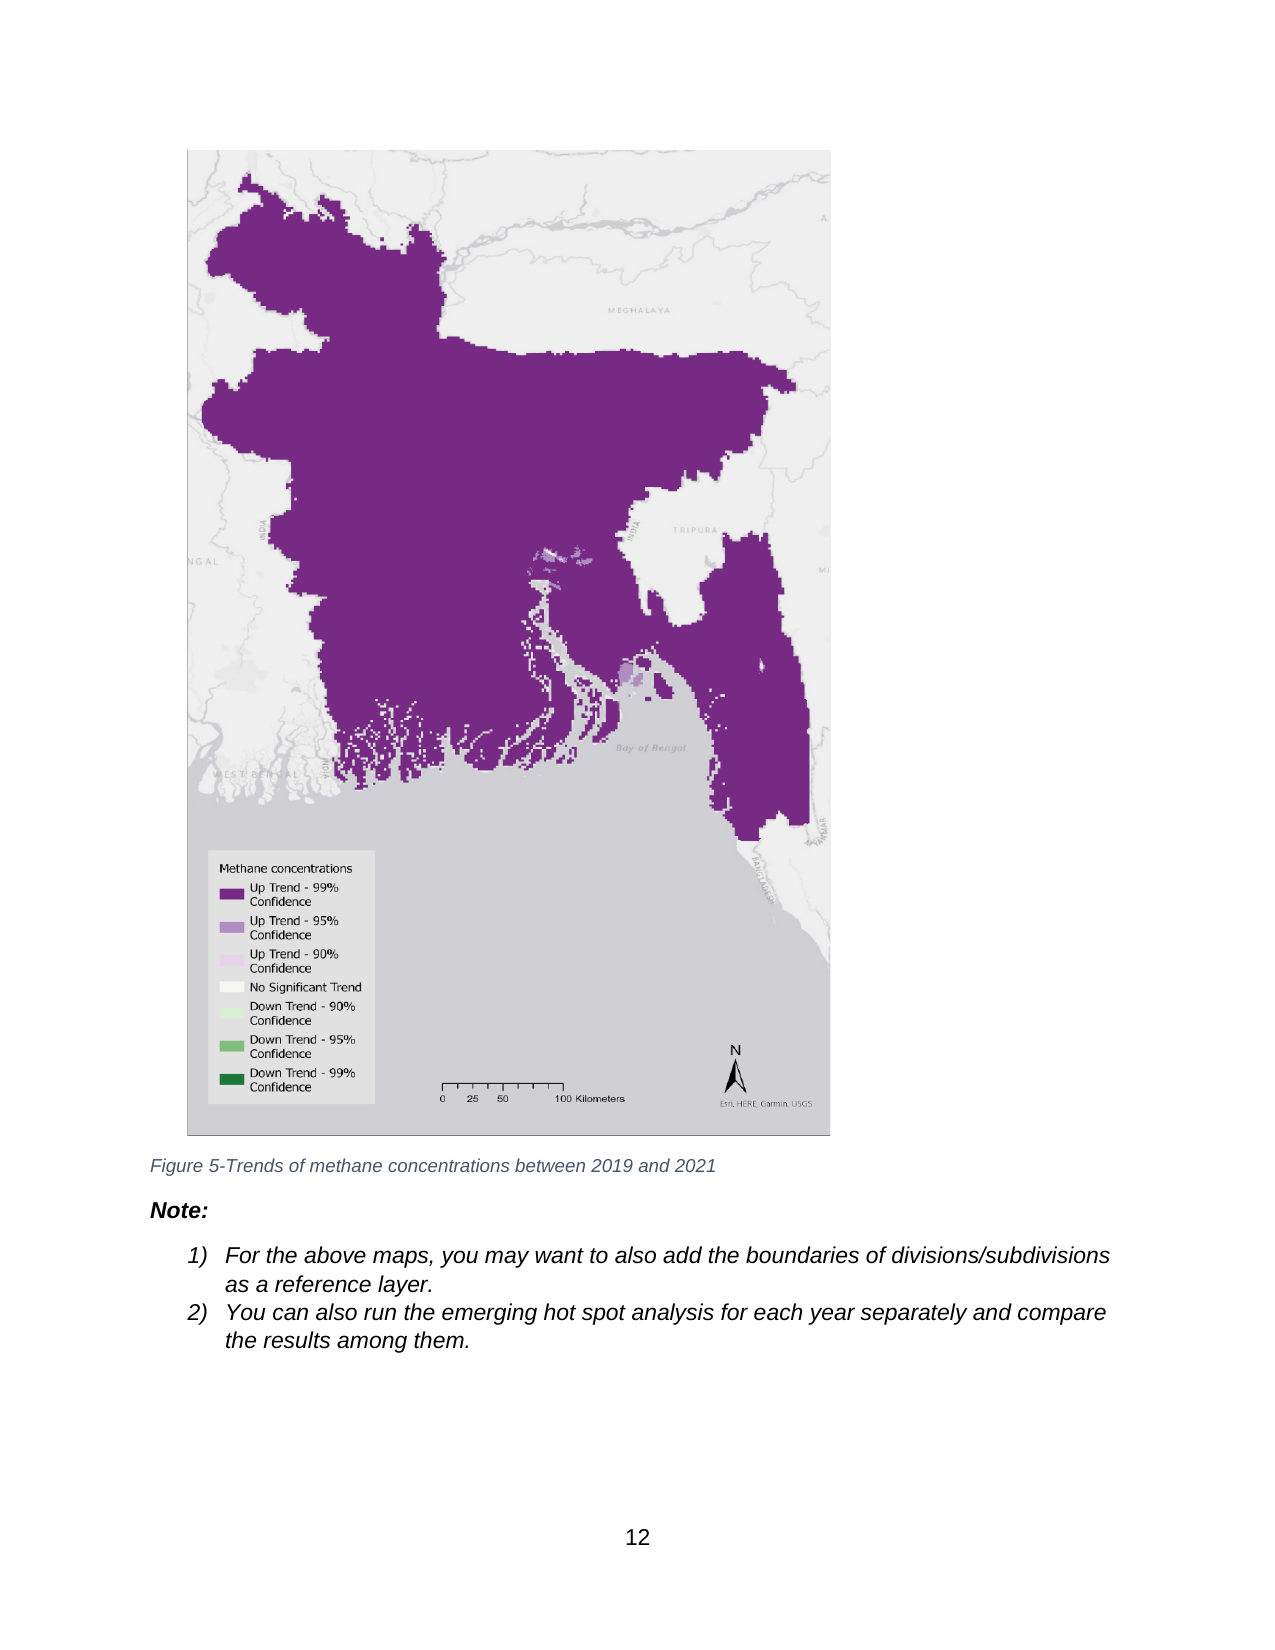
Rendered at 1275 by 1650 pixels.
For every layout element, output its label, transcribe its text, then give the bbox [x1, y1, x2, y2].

text Figure 5-Trends of methane concentrations between 2019 and 2021 [150, 1155, 1125, 1176]
picture [187, 150, 830, 1136]
text Note: [150, 1197, 1125, 1223]
list You can also run the emerging hot spot analysis for each year separately and compare the results among them. [187, 1299, 1125, 1354]
list For the above maps, you may want to also add the boundaries of divisions/subdivisions as a reference layer. [187, 1242, 1125, 1297]
